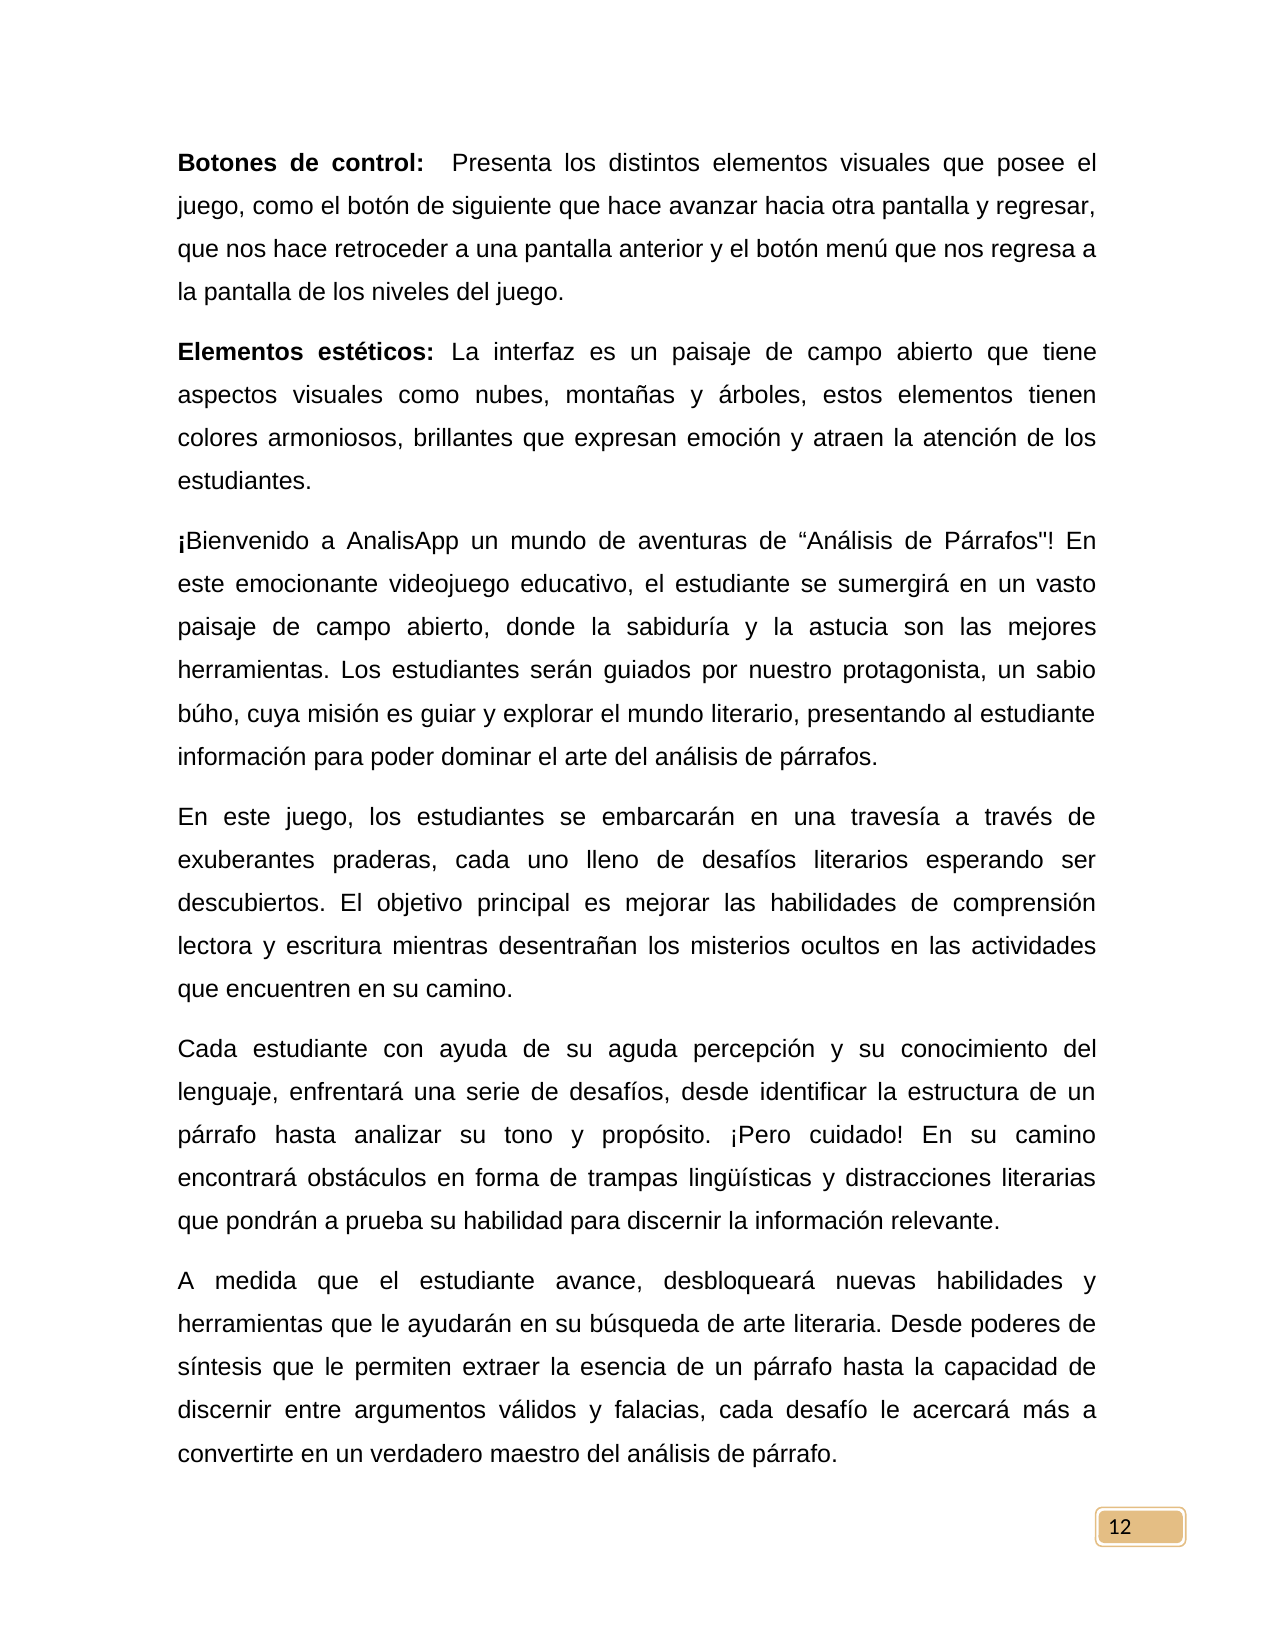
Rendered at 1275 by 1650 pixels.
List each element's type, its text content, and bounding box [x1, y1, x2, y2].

text En este juego, los estudiantes se embarcarán en una travesía a través de exuberantes praderas, cada uno lleno de desafíos literarios esperando ser descubiertos. El objetivo principal es mejorar las habilidades de comprensión lectora y escritura mientras desentrañan los misterios ocultos en las actividades que encuentren en su camino. [177, 801, 1098, 1003]
text ¡Bienvenido a AnalisApp un mundo de aventuras de “Análisis de Párrafos"! En este emocionante videojuego educativo, el estudiante se sumergirá en un vasto paisaje de campo abierto, donde la sabiduría y la astucia son las mejores herramientas. Los estudiantes serán guiados por nuestro protagonista, un sabio búho, cuya misión es guiar y explorar el mundo literario, presentando al estudiante información para poder dominar el arte del análisis de párrafos. [177, 526, 1098, 770]
text Cada estudiante con ayuda de su aguda percepción y su conocimiento del lenguaje, enfrentará una serie de desafíos, desde identificar la estructura de un párrafo hasta analizar su tono y propósito. ¡Pero cuidado! En su camino encontrará obstáculos en forma de trampas lingüísticas y distracciones literarias que pondrán a prueba su habilidad para discernir la información relevante. [177, 1034, 1098, 1235]
text A medida que el estudiante avance, desbloqueará nuevas habilidades y herramientas que le ayudarán en su búsqueda de arte literaria. Desde poderes de síntesis que le permiten extraer la esencia de un párrafo hasta la capacidad de discernir entre argumentos válidos y falacias, cada desafío le acercará más a convertirte en un verdadero maestro del análisis de párrafo. [177, 1266, 1098, 1467]
text Botones de control: Presenta los distintos elementos visuales que posee el juego, como el botón de siguiente que hace avanzar hacia otra pantalla y regresar, que nos hace retroceder a una pantalla anterior y el botón menú que nos regresa a la pantalla de los niveles del juego. [177, 148, 1098, 306]
text Elementos estéticos: La interfaz es un paisaje de campo abierto que tiene aspectos visuales como nubes, montañas y árboles, estos elementos tienen colores armoniosos, brillantes que expresan emoción y atraen la atención de los estudiantes. [177, 337, 1098, 495]
